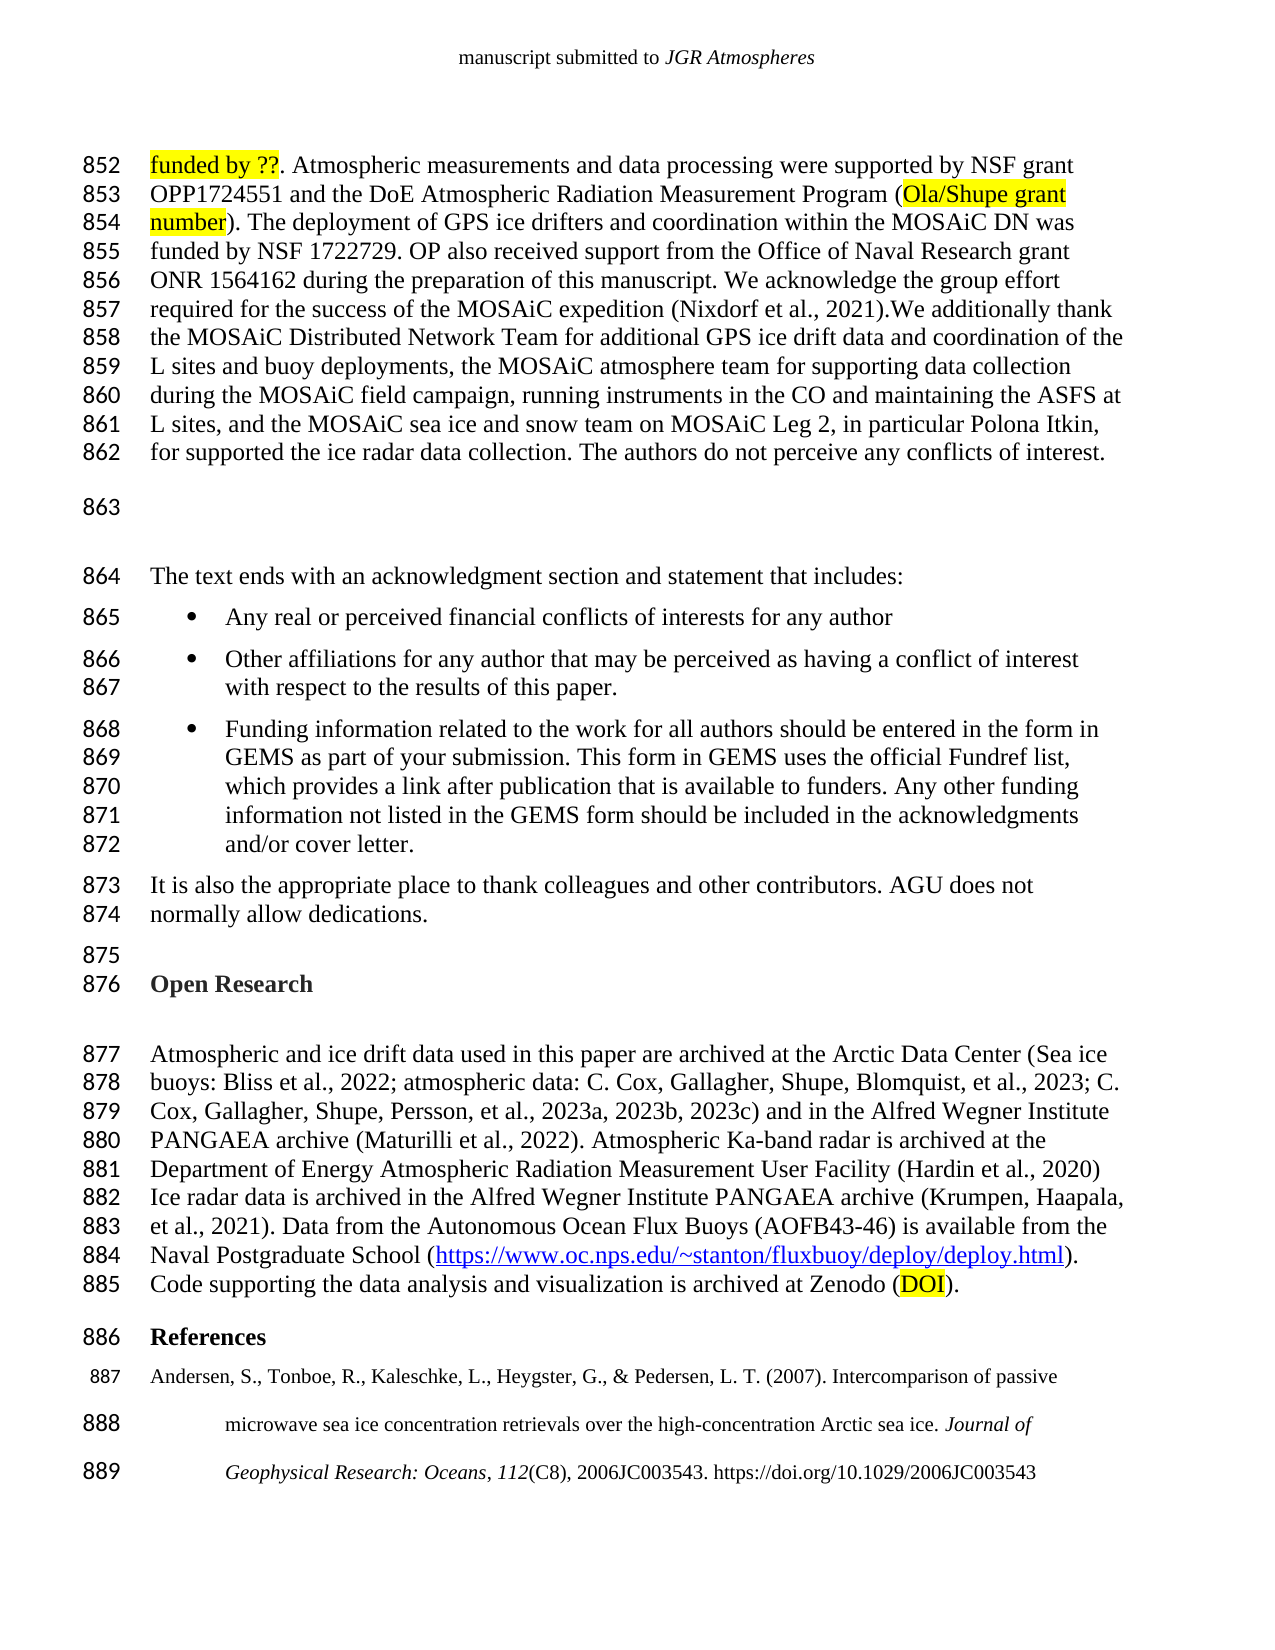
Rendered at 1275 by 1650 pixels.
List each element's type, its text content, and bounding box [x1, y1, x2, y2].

text Andersen, S., Tonboe, R., Kaleschke, L., Heygster, G., & Pedersen, L. T. (2007). Intercomparison of passive microwave sea ice concentration retrievals over the high‐concentration Arctic sea ice. Journal of Geophysical Research: Oceans, 112(C8), 2006JC003543. https://doi.org/10.1029/2006JC003543 [150, 1364, 1125, 1484]
text The text ends with an acknowledgment section and statement that includes: [150, 561, 1125, 590]
subtitle References [150, 1322, 1125, 1351]
list Other affiliations for any author that may be perceived as having a conflict of interest with respect to the results of this paper. [187, 644, 1125, 701]
list Funding information related to the work for all authors should be entered in the form in GEMS as part of your submission. This form in GEMS uses the official Fundref list, which provides a link after publication that is available to funders. Any other funding information not listed in the GEMS form should be included in the acknowledgments and/or cover letter. [187, 714, 1125, 857]
list Any real or perceived financial conflicts of interests for any author [187, 602, 1125, 631]
text Atmospheric and ice drift data used in this paper are archived at the Arctic Data Center (Sea ice buoys: Bliss et al., 2022; atmospheric data: C. Cox, Gallagher, Shupe, Blomquist, et al., 2023; C. Cox, Gallagher, Shupe, Persson, et al., 2023a, 2023b, 2023c) and in the Alfred Wegner Institute PANGAEA archive (Maturilli et al., 2022). Atmospheric Ka-band radar is archived at the Department of Energy Atmospheric Radiation Measurement User Facility (Hardin et al., 2020) Ice radar data is archived in the Alfred Wegner Institute PANGAEA archive (Krumpen, Haapala, et al., 2021). Data from the Autonomous Ocean Flux Buoys (AOFB43-46) is available from the Naval Postgraduate School (https://www.oc.nps.edu/~stanton/fluxbuoy/deploy/deploy.html). Code supporting the data analysis and visualization is archived at Zenodo (DOI). [150, 1039, 1125, 1297]
text It is also the appropriate place to thank colleagues and other contributors. AGU does not normally allow dedications. [150, 870, 1125, 927]
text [150, 150, 1125, 466]
text Open Research [150, 969, 1125, 997]
